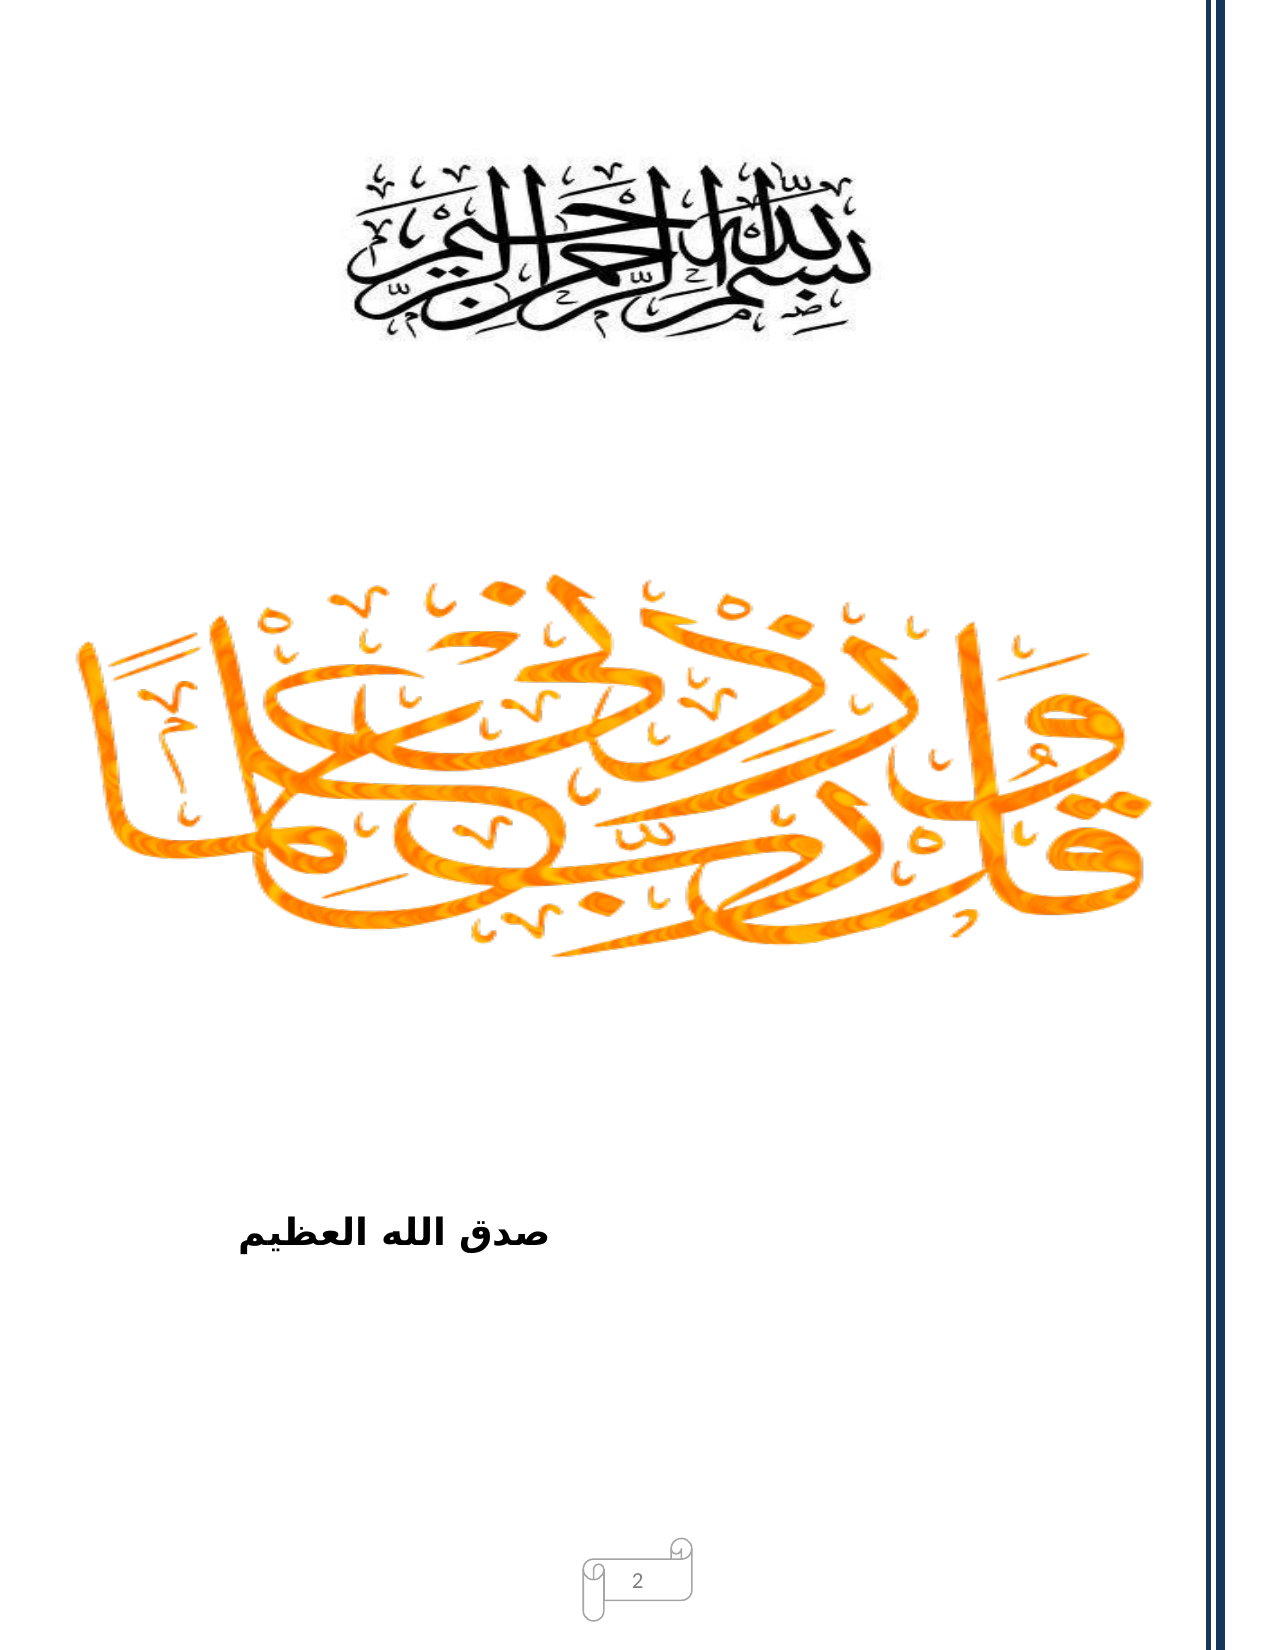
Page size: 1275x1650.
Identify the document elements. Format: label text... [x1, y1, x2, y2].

list صدق الله العظيم [148, 1210, 1189, 1254]
picture [56, 377, 1189, 1207]
picture [337, 147, 914, 371]
